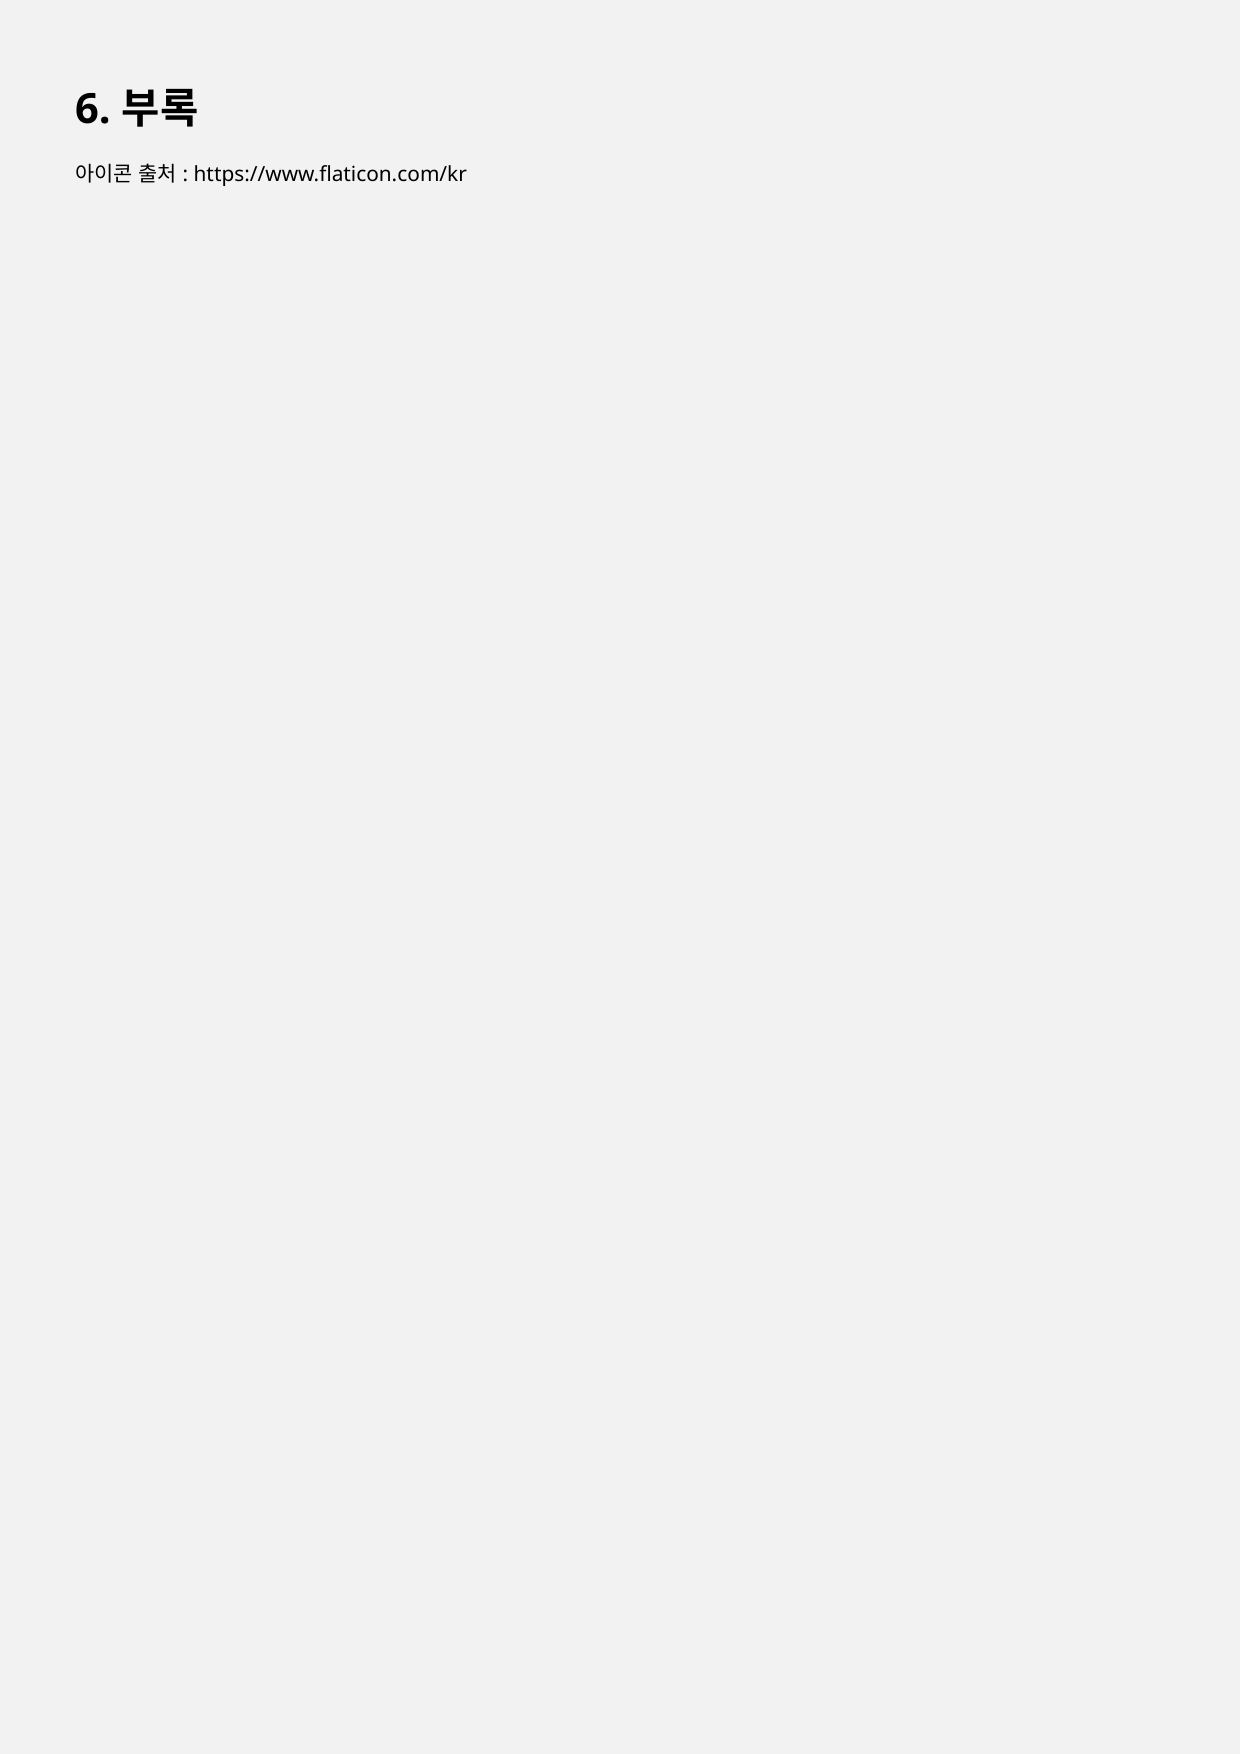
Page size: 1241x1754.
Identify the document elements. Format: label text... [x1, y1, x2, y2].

text 아이콘 출처 : https://www.flaticon.com/kr [75, 157, 1165, 187]
text 부록 [75, 75, 1165, 136]
